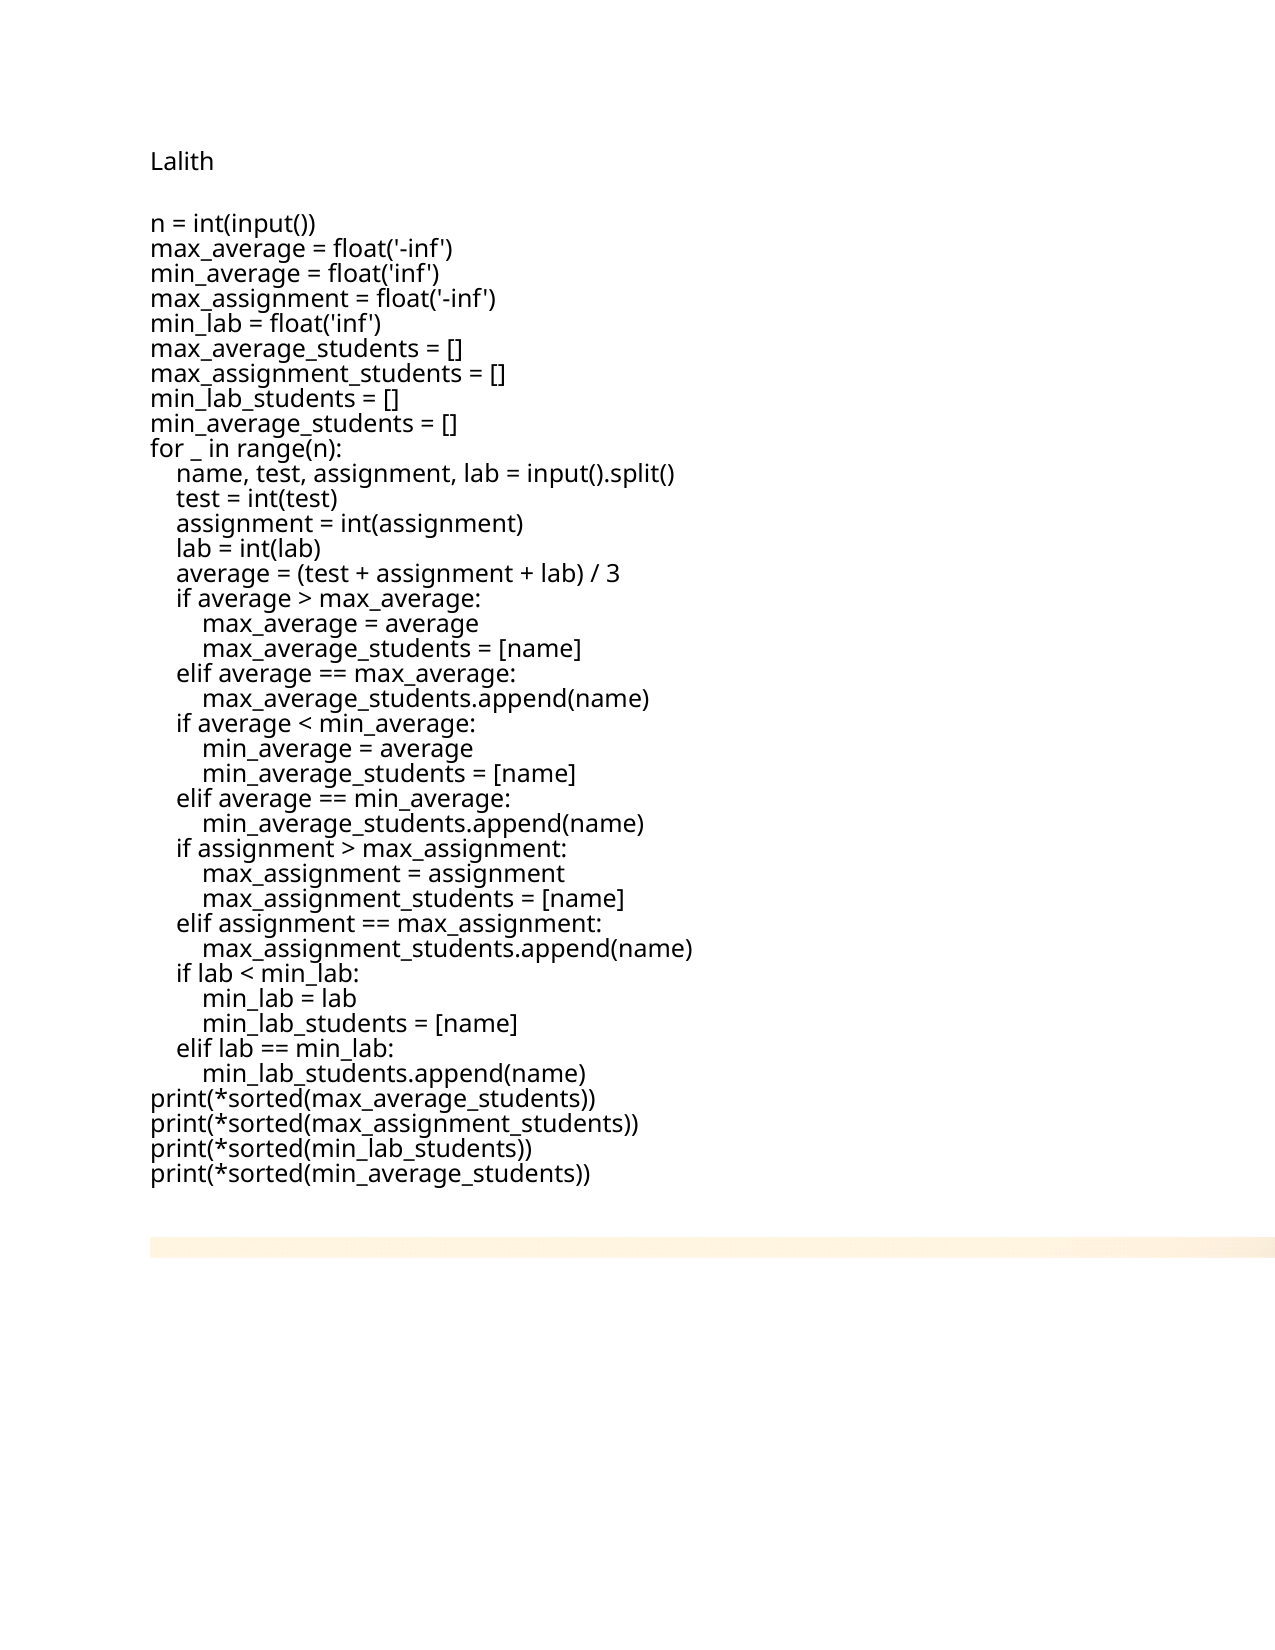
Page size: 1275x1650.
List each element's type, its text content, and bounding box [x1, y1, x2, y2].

text max_average_students = [] [150, 337, 1125, 362]
text print(*sorted(max_assignment_students)) [150, 1112, 1125, 1137]
text min_lab = float('inf') [150, 312, 1125, 337]
text min_average_students = [name] [150, 762, 1125, 787]
text if lab < min_lab: [150, 962, 1125, 987]
text name, test, assignment, lab = input().split() [150, 462, 1125, 487]
text min_average_students = [] [150, 412, 1125, 437]
text min_average = float('inf') [150, 262, 1125, 287]
text min_lab_students.append(name) [150, 1062, 1125, 1087]
text max_assignment_students = [name] [150, 887, 1125, 912]
text elif average == max_average: [150, 662, 1125, 687]
text elif assignment == max_assignment: [150, 912, 1125, 937]
text if average > max_average: [150, 587, 1125, 612]
text test = int(test) [150, 487, 1125, 512]
text max_assignment = float('-inf') [150, 287, 1125, 312]
text elif average == min_average: [150, 787, 1125, 812]
text max_average_students = [name] [150, 637, 1125, 662]
text max_average = float('-inf') [150, 237, 1125, 262]
text average = (test + assignment + lab) / 3 [150, 562, 1125, 587]
text print(*sorted(max_average_students)) [150, 1087, 1125, 1112]
text min_average_students.append(name) [150, 812, 1125, 837]
text min_lab = lab [150, 987, 1125, 1012]
text max_assignment_students = [] [150, 362, 1125, 387]
text if average < min_average: [150, 712, 1125, 737]
text min_average = average [150, 737, 1125, 762]
text min_lab_students = [name] [150, 1012, 1125, 1037]
text lab = int(lab) [150, 537, 1125, 562]
text assignment = int(assignment) [150, 512, 1125, 537]
text max_assignment = assignment [150, 862, 1125, 887]
text print(*sorted(min_average_students)) [150, 1162, 1125, 1187]
text Lalith [150, 150, 1125, 175]
text max_average = average [150, 612, 1125, 637]
text max_assignment_students.append(name) [150, 937, 1125, 962]
text n = int(input()) [150, 212, 1125, 237]
text min_lab_students = [] [150, 387, 1125, 412]
text if assignment > max_assignment: [150, 837, 1125, 862]
text max_average_students.append(name) [150, 687, 1125, 712]
text print(*sorted(min_lab_students)) [150, 1137, 1125, 1162]
text for _ in range(n): [150, 437, 1125, 462]
text elif lab == min_lab: [150, 1037, 1125, 1062]
